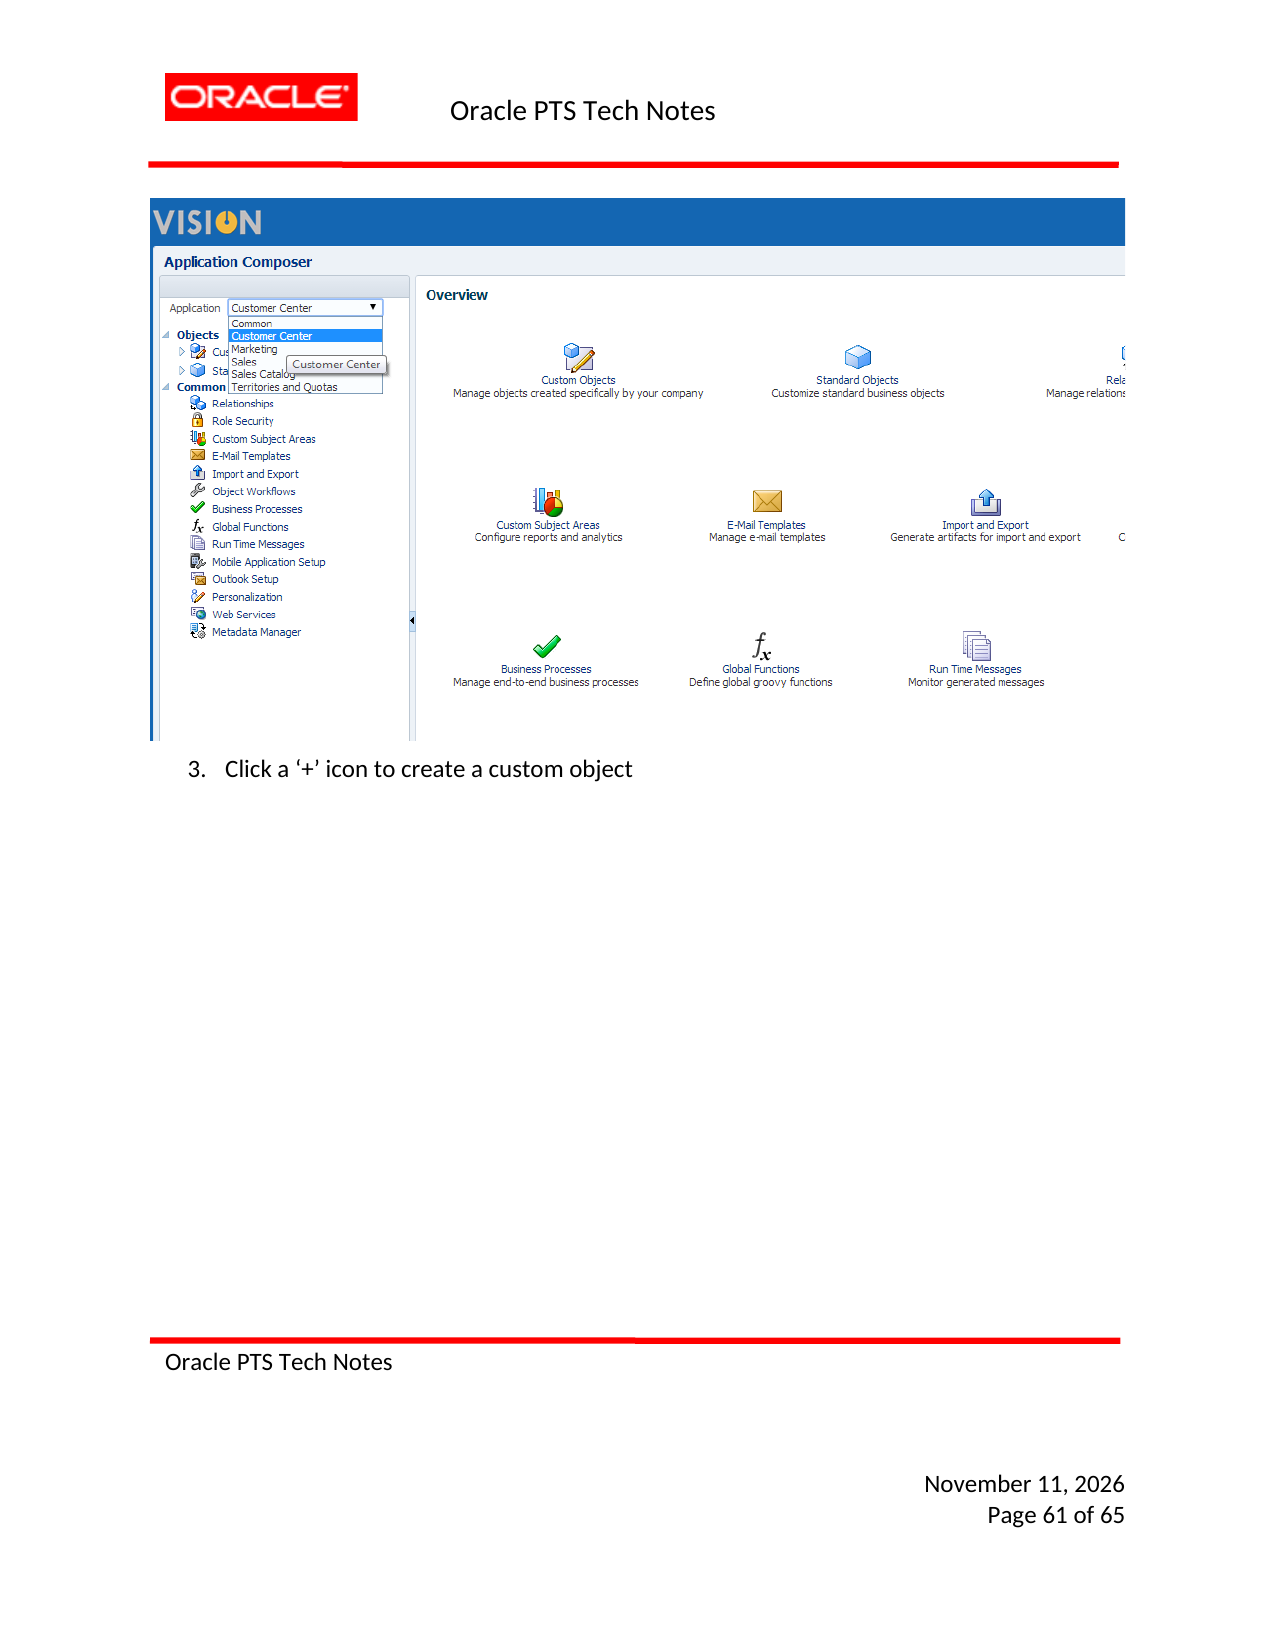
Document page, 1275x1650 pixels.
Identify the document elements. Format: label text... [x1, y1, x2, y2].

picture [150, 198, 1125, 741]
picture [165, 73, 358, 121]
list Click a ‘+’ icon to create a custom object [187, 753, 1125, 784]
